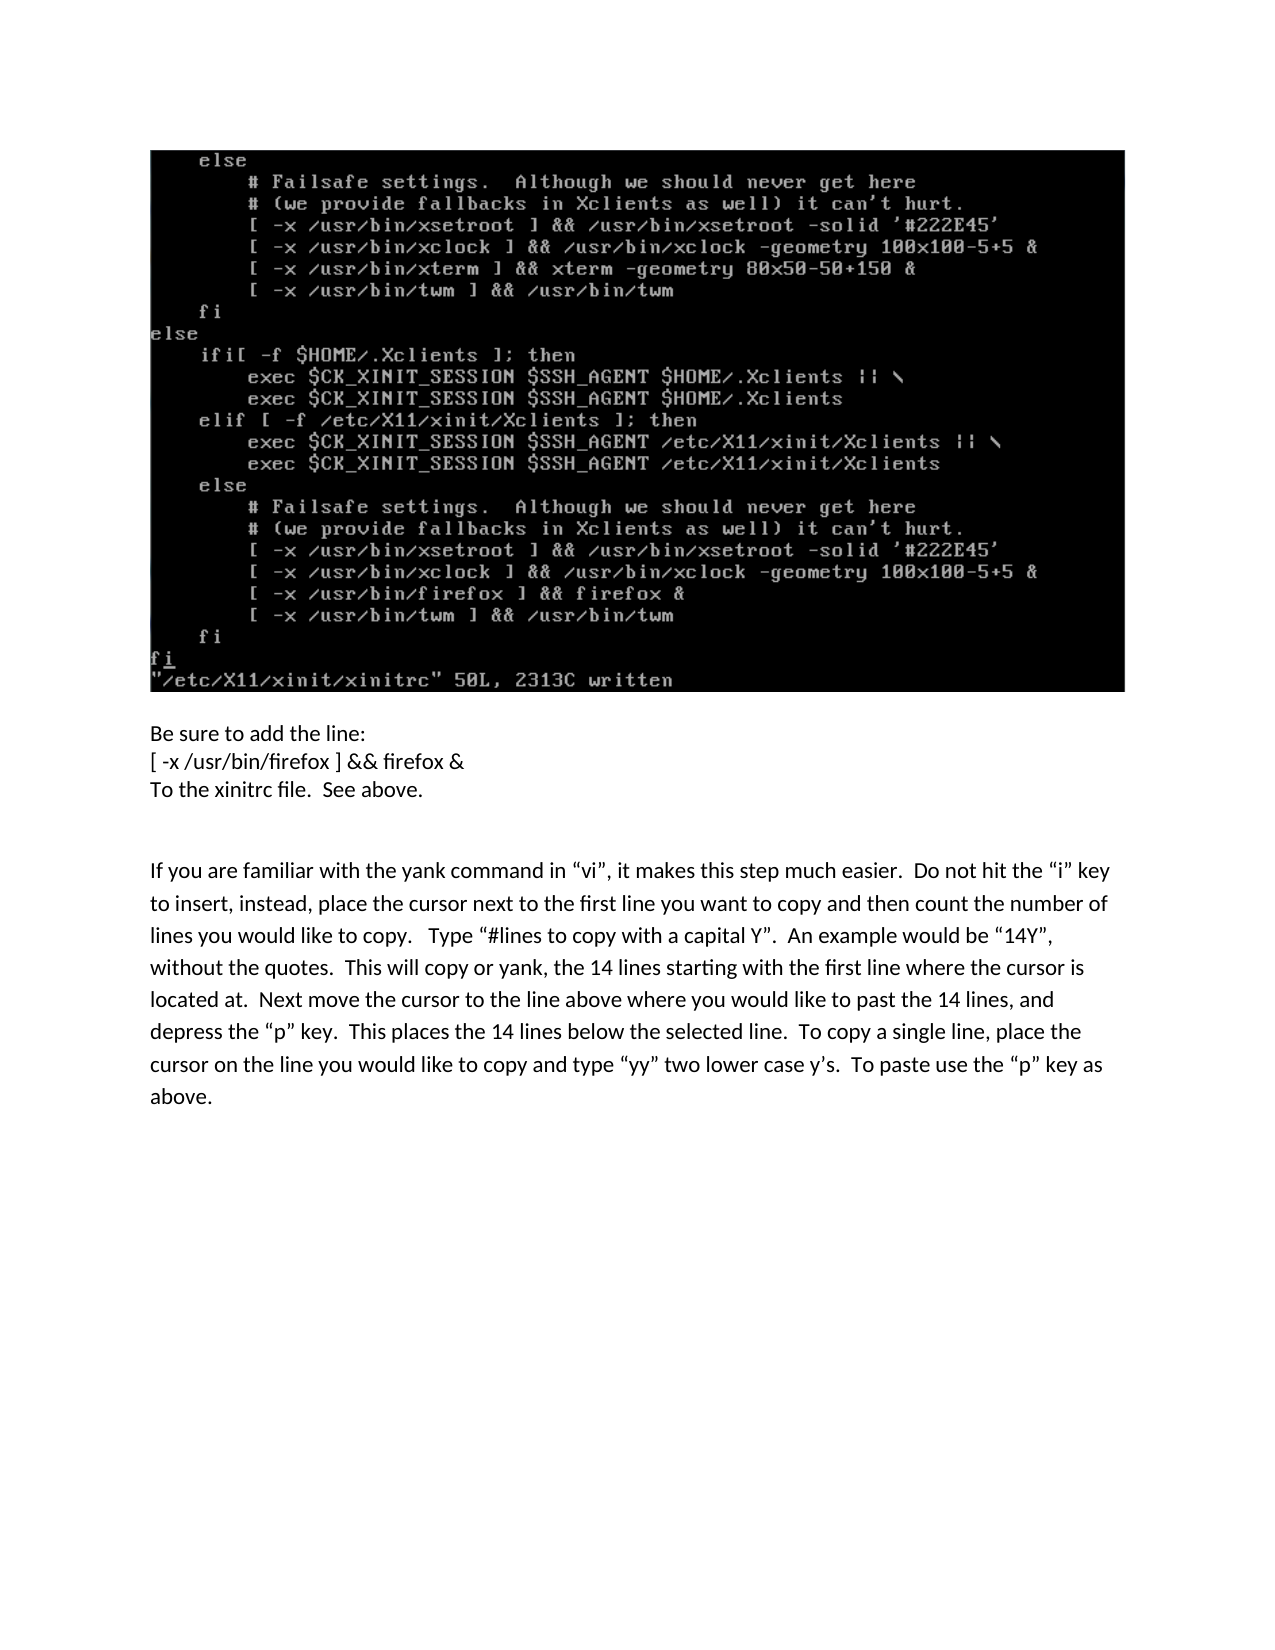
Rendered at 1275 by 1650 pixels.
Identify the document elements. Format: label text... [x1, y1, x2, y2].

text Be sure to add the line: [150, 719, 1125, 747]
text If you are familiar with the yank command in “vi”, it makes this step much easier. Do not hit the “i” key to insert, instead, place the cursor next to the first line you want to copy and then count the number of lines you would like to copy. Type “#lines to copy with a capital Y”. An example would be “14Y”, without the quotes. This will copy or yank, the 14 lines starting with the first line where the cursor is located at. Next move the cursor to the line above where you would like to past the 14 lines, and depress the “p” key. This places the 14 lines below the selected line. To copy a single line, place the cursor on the line you would like to copy and type “yy” two lower case y’s. To paste use the “p” key as above. [150, 857, 1125, 1110]
picture [150, 150, 1125, 692]
text [ -x /usr/bin/firefox ] && firefox & [150, 747, 1125, 776]
text To the xinitrc file. See above. [150, 776, 1125, 803]
